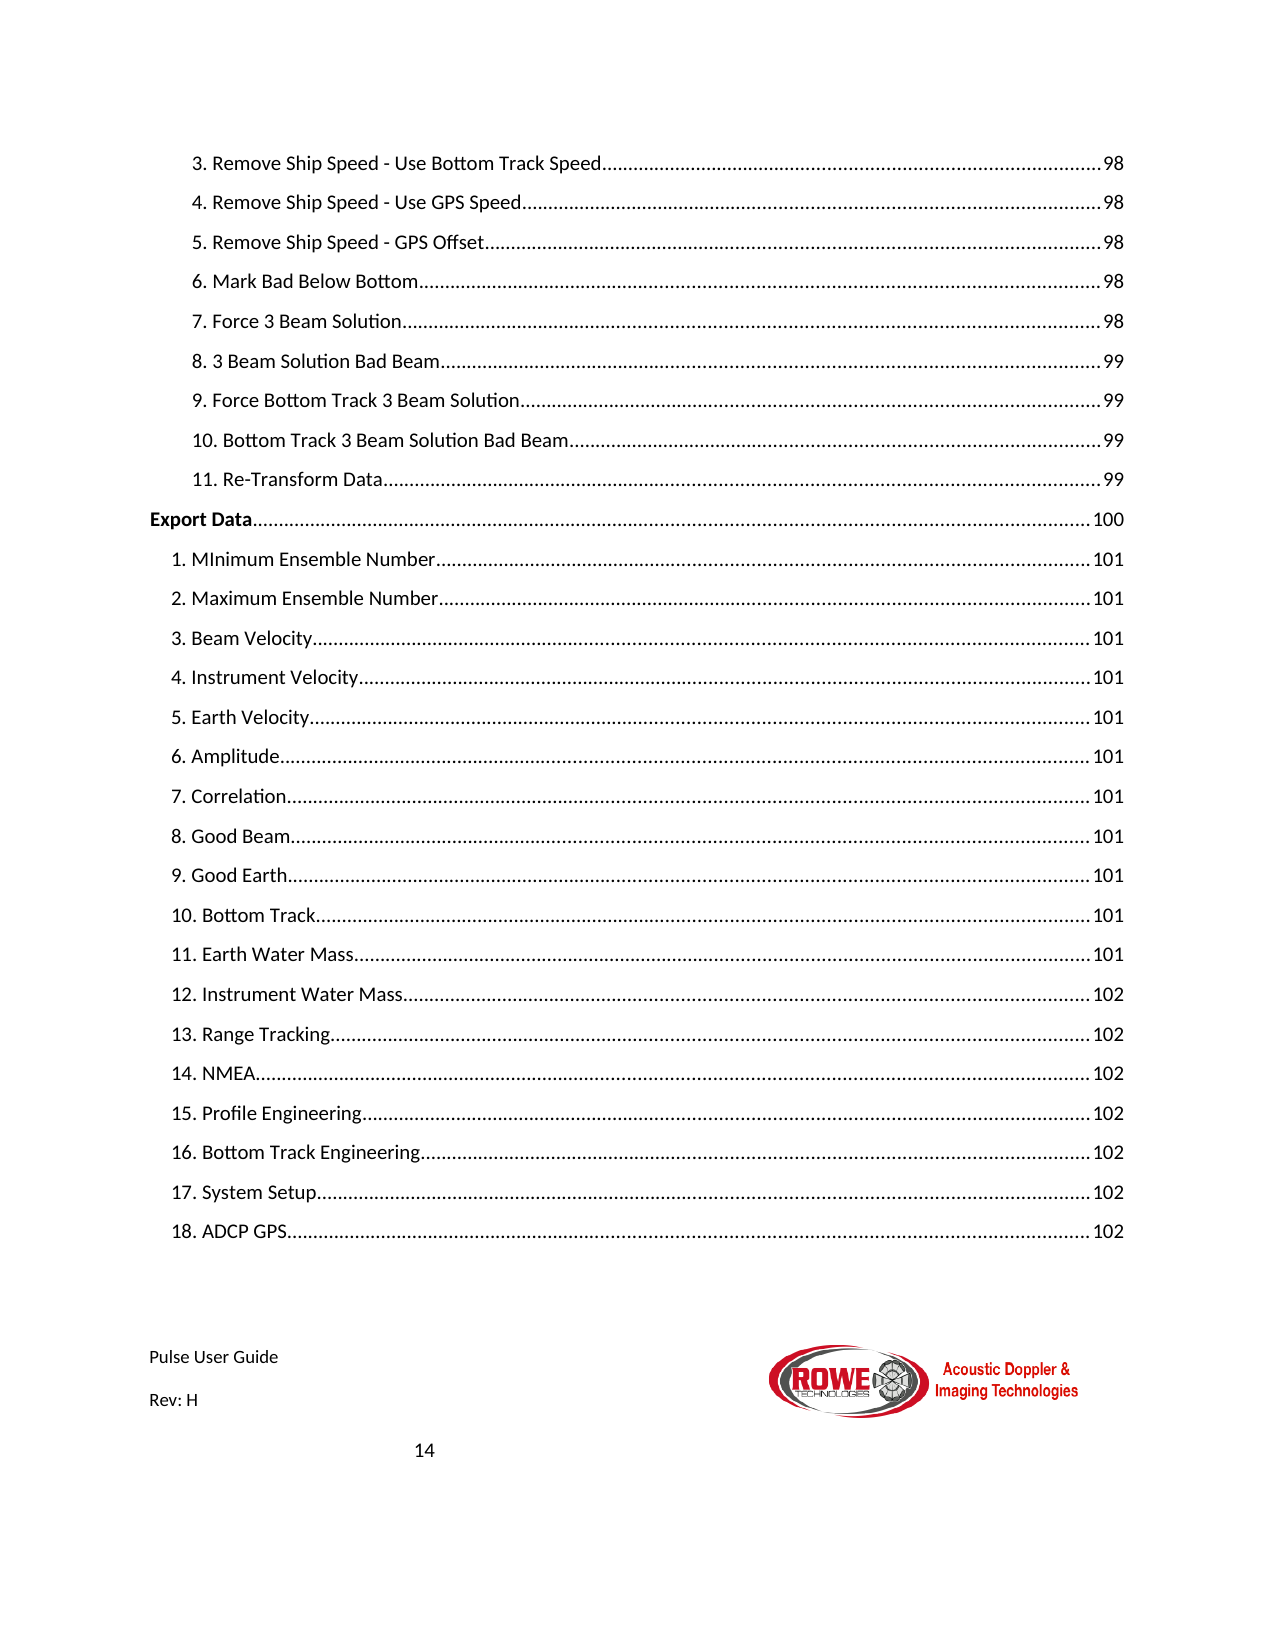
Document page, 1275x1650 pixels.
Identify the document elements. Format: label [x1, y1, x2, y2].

picture [768, 1344, 1114, 1425]
